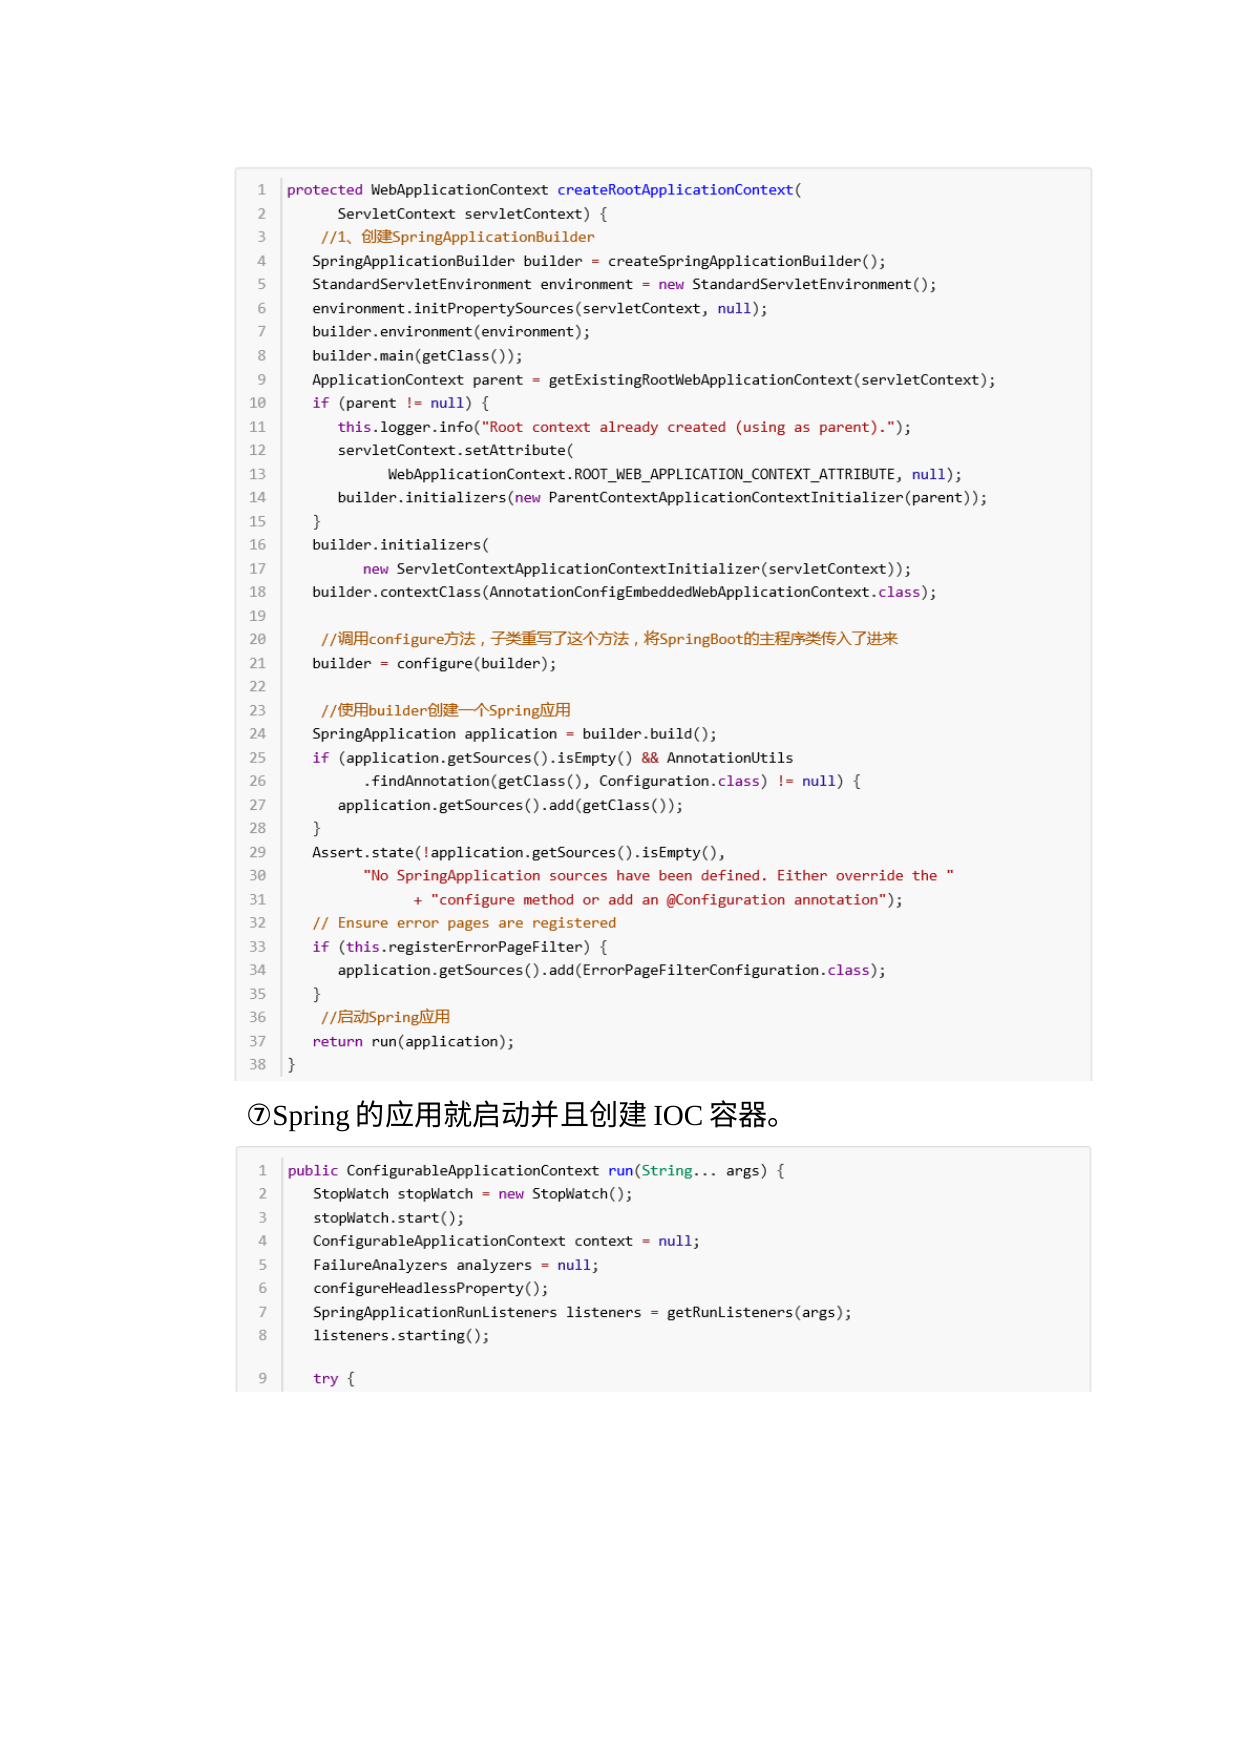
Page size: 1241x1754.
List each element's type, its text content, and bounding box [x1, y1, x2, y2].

text ⑦Spring的应用就启动并且创建IOC容器。 [187, 1081, 1053, 1146]
picture [231, 162, 1097, 1081]
picture [231, 1145, 1097, 1398]
